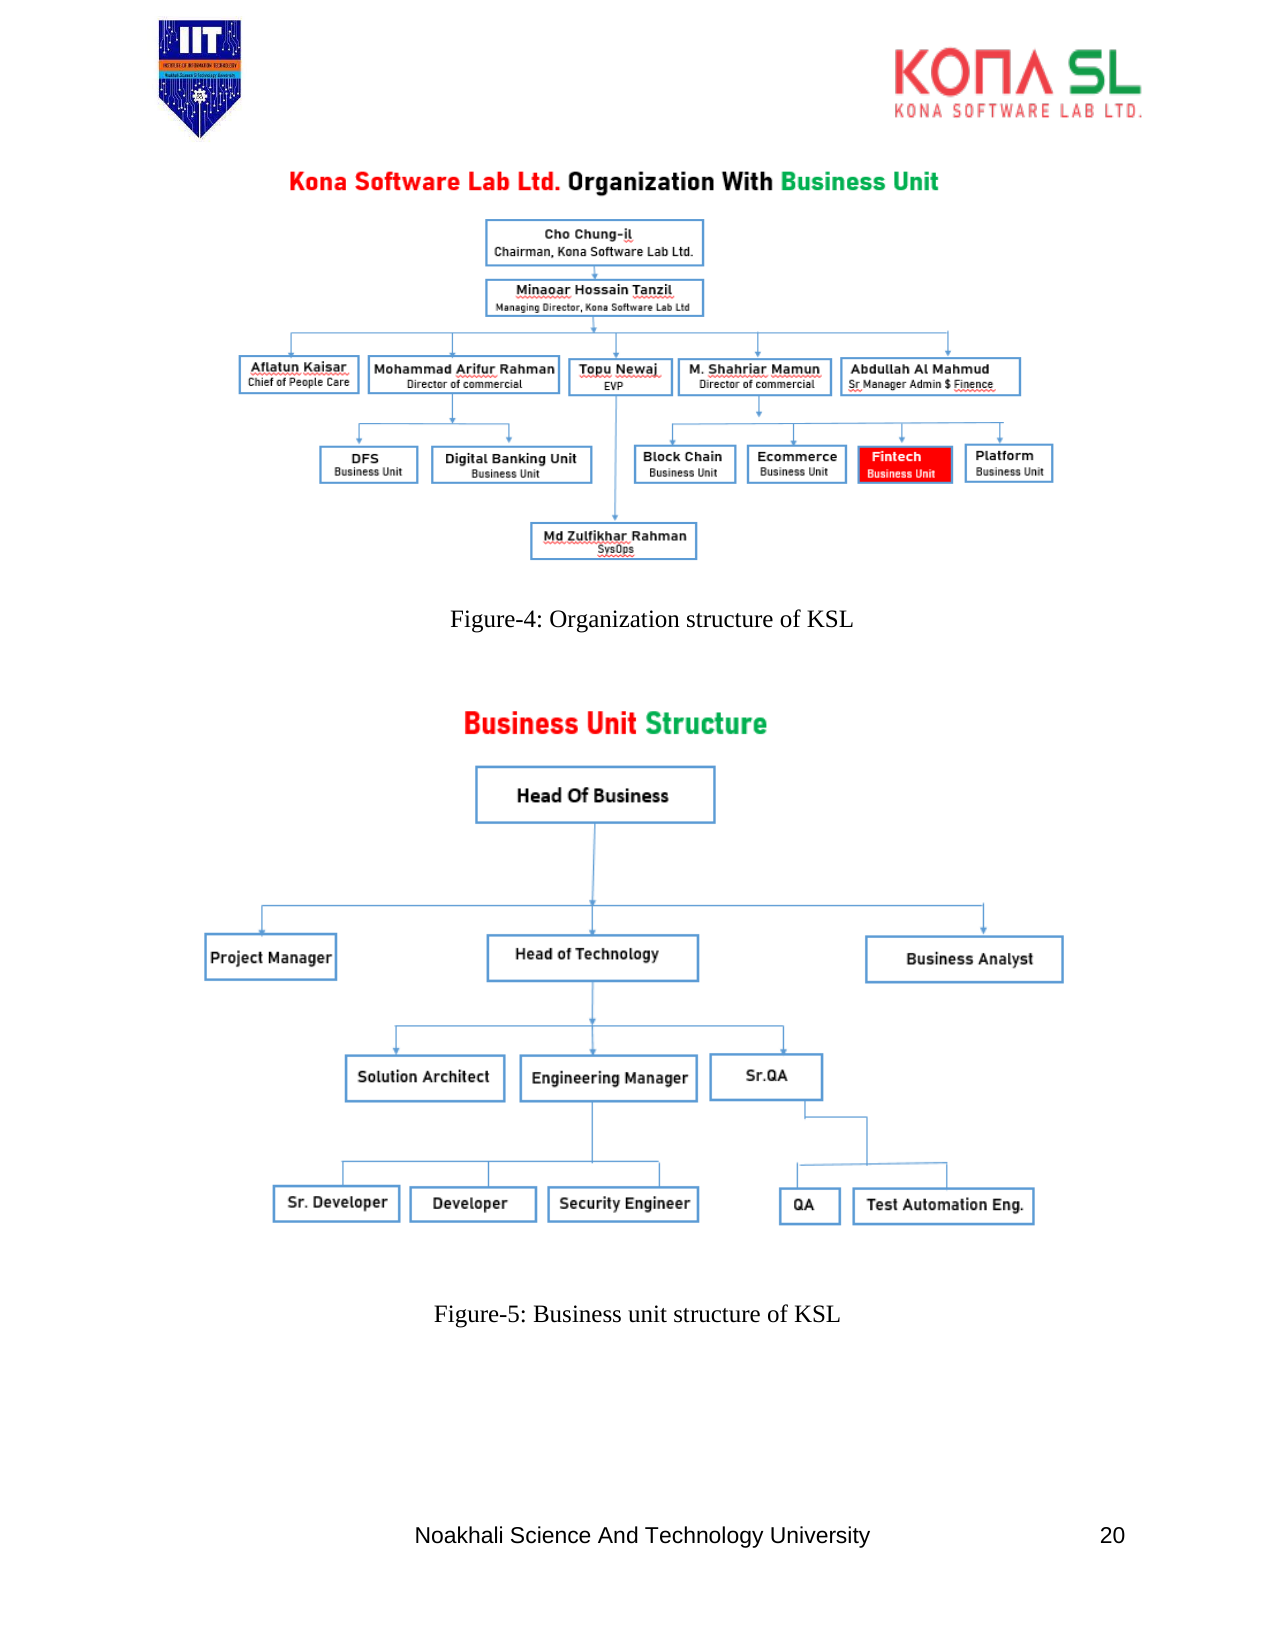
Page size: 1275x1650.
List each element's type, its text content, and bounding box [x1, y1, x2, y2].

picture [893, 45, 1144, 121]
picture [136, 16, 264, 143]
picture [150, 150, 1118, 591]
text Figure-4: Organization structure of KSL [150, 604, 1125, 633]
text Figure-5: Business unit structure of KSL [150, 1299, 1125, 1328]
picture [150, 686, 1125, 1247]
